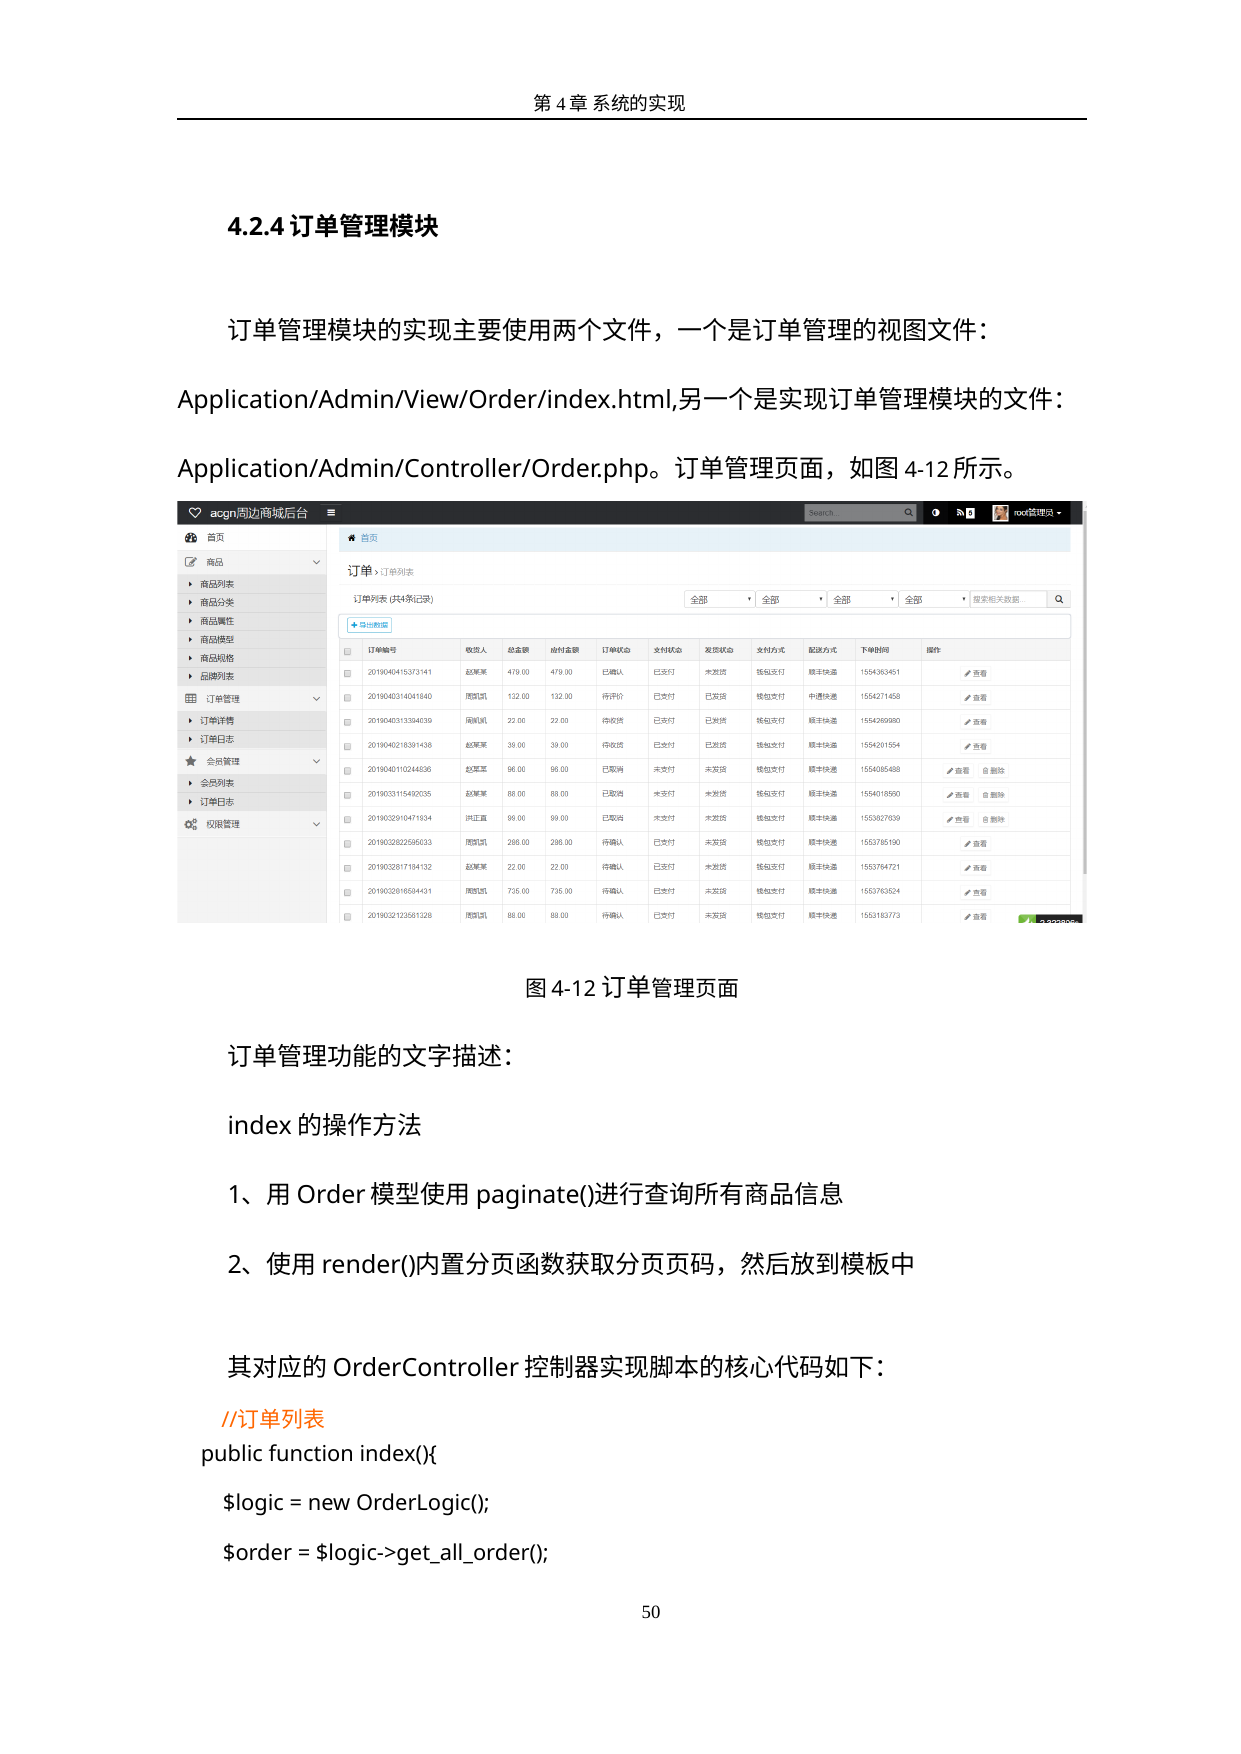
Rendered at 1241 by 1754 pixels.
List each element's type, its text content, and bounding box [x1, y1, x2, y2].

text 图4-12 订单管理页面 [177, 951, 1087, 1020]
text 1、用Order模型使用paginate()进行查询所有商品信息 [177, 1158, 1087, 1228]
picture [177, 501, 1087, 923]
text $order = $logic->get_all_order(); [177, 1534, 1087, 1569]
text index的操作方法 [177, 1089, 1087, 1158]
text 2、使用render()内置分页函数获取分页页码，然后放到模板中 [177, 1228, 1087, 1297]
text public function index(){ [177, 1435, 1087, 1470]
text 订单管理模块的实现主要使用两个文件，一个是订单管理的视图文件：Application/Admin/View/Order/index.html,另一个是实现订单管理模块的文件：Application/Admin/Controller/Order.php。订单管理页面，如图4-12所示。 [177, 294, 1087, 501]
text 订单管理功能的文字描述： [177, 1020, 1087, 1089]
text 其对应的OrderController控制器实现脚本的核心代码如下： [177, 1331, 1087, 1401]
text 4.2.4订单管理模块 [227, 190, 1087, 259]
text $logic = new OrderLogic(); [177, 1484, 1087, 1519]
text //订单列表 [177, 1401, 1087, 1435]
